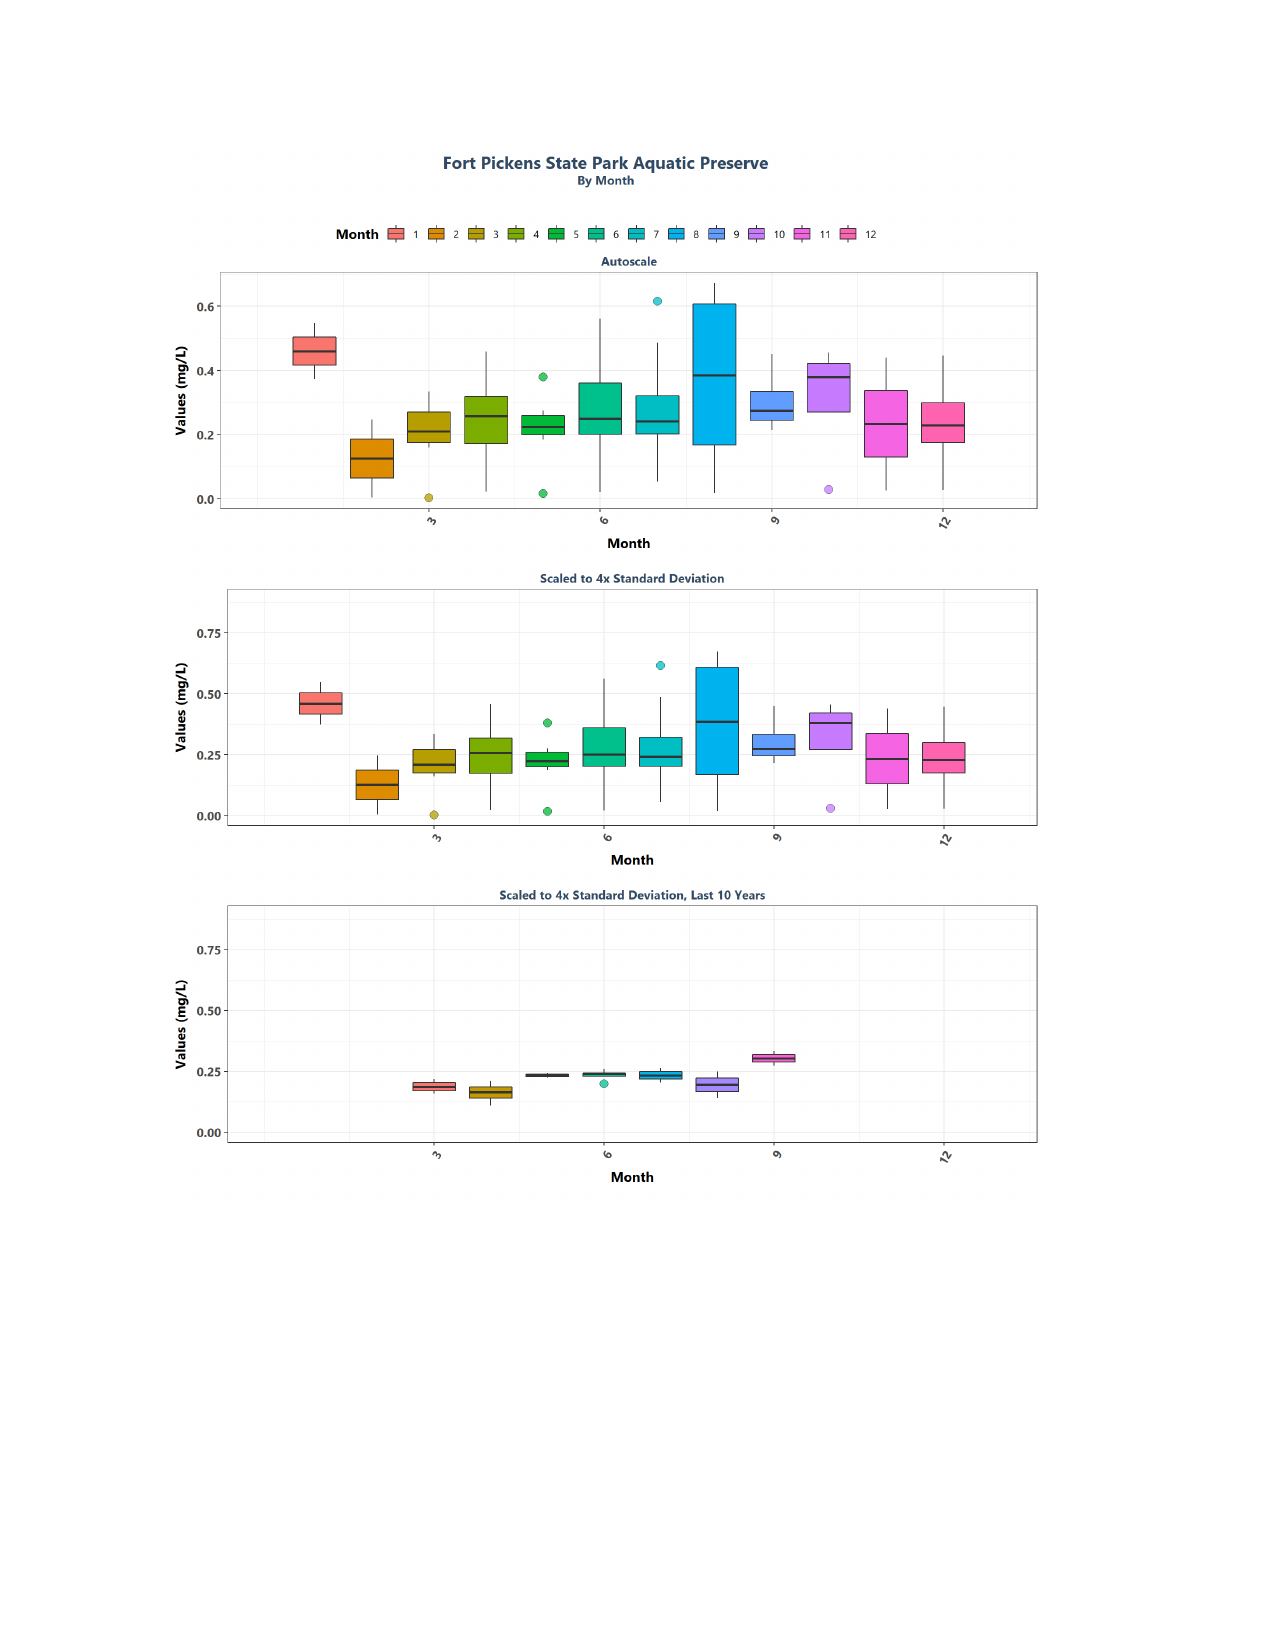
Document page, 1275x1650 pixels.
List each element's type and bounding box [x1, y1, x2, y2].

picture [168, 150, 1044, 1200]
